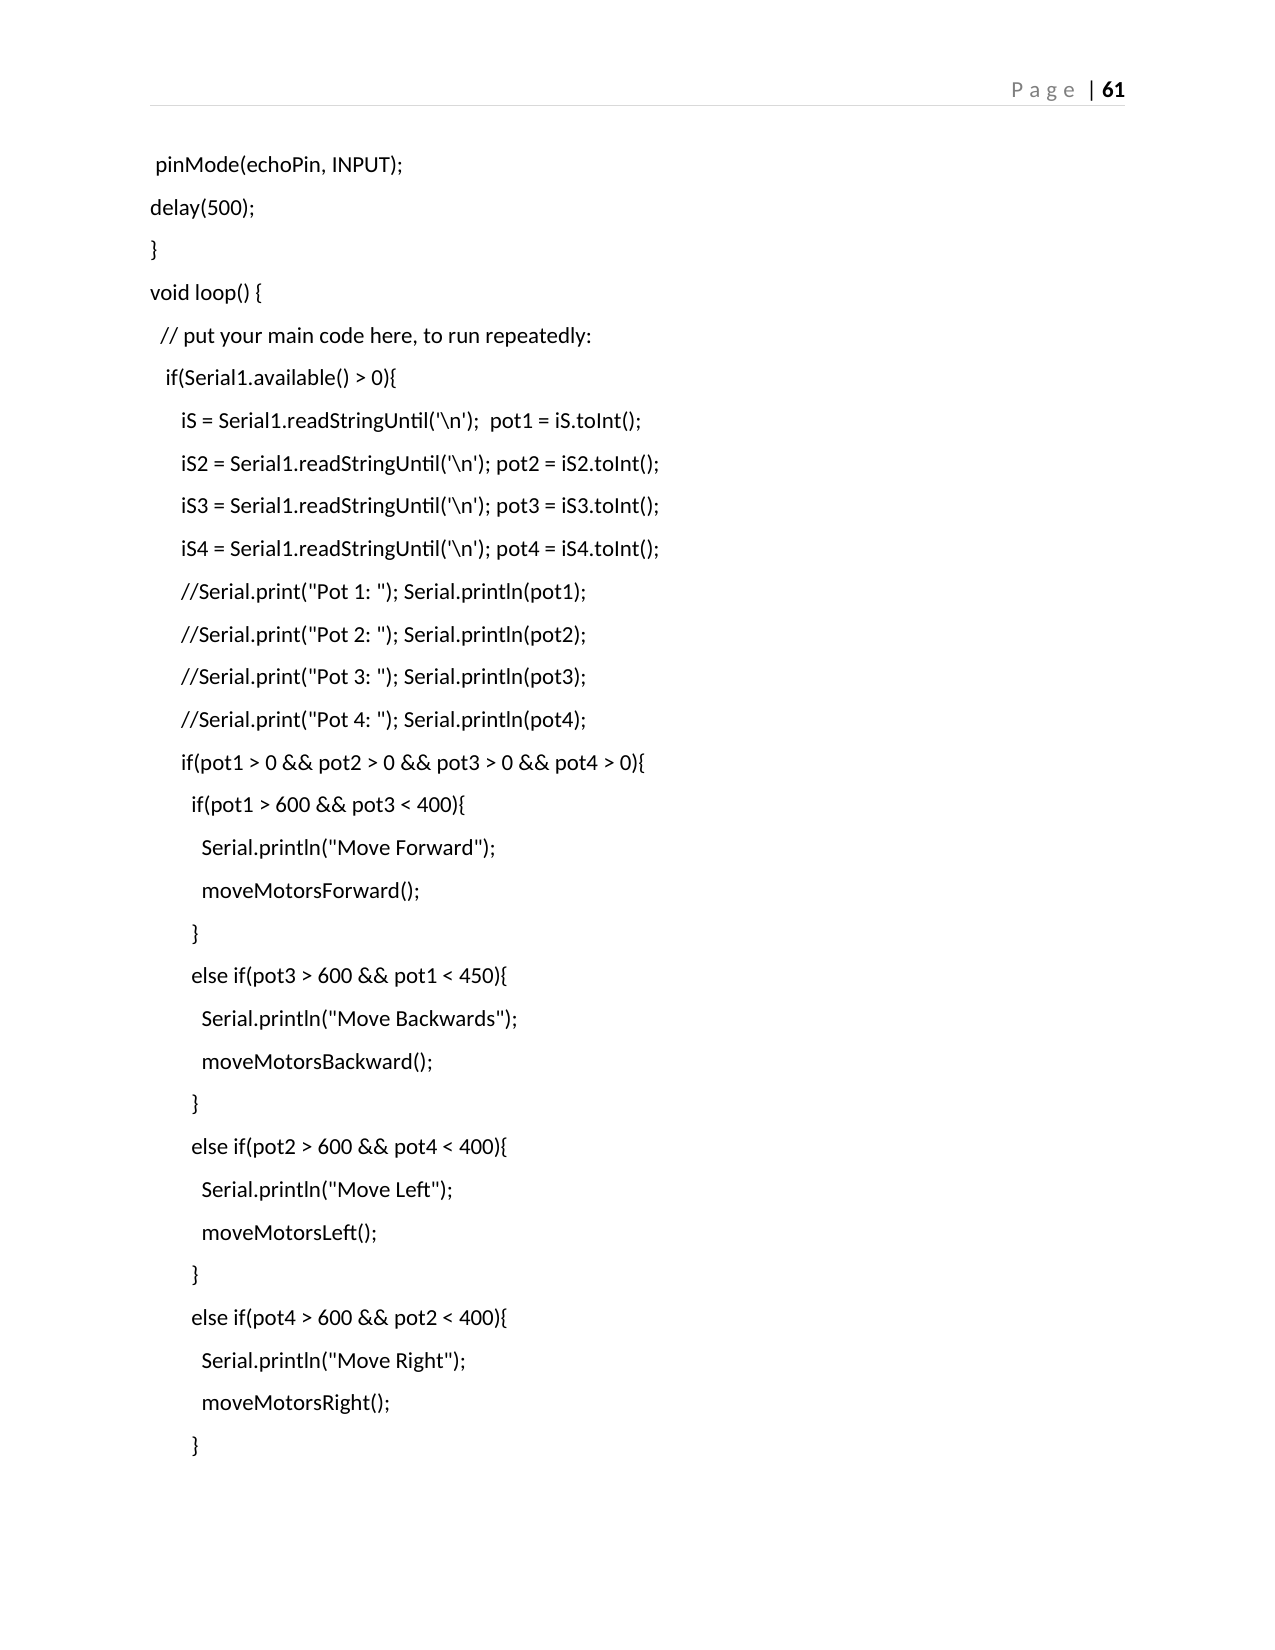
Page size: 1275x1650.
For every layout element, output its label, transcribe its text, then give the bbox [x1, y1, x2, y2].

text iS4 = Serial1.readStringUntil('\n'); pot4 = iS4.toInt(); [150, 534, 1125, 562]
text //Serial.print("Pot 1: "); Serial.println(pot1); [150, 577, 1125, 605]
text if(pot1 > 600 && pot3 < 400){ [150, 791, 1125, 819]
text moveMotorsLeft(); [150, 1218, 1125, 1246]
text } [150, 919, 1125, 947]
text } [150, 1431, 1125, 1459]
text //Serial.print("Pot 2: "); Serial.println(pot2); [150, 620, 1125, 648]
text delay(500); [150, 193, 1125, 221]
text Serial.println("Move Forward"); [150, 833, 1125, 861]
text } [150, 235, 1125, 263]
text else if(pot2 > 600 && pot4 < 400){ [150, 1132, 1125, 1160]
text } [150, 1089, 1125, 1118]
text if(Serial1.available() > 0){ [150, 363, 1125, 392]
text moveMotorsForward(); [150, 876, 1125, 904]
text pinMode(echoPin, INPUT); [150, 150, 1125, 178]
text Serial.println("Move Backwards"); [150, 1004, 1125, 1032]
text Serial.println("Move Left"); [150, 1175, 1125, 1203]
text Serial.println("Move Right"); [150, 1346, 1125, 1374]
text //Serial.print("Pot 4: "); Serial.println(pot4); [150, 705, 1125, 733]
text else if(pot3 > 600 && pot1 < 450){ [150, 961, 1125, 989]
text iS = Serial1.readStringUntil('\n'); pot1 = iS.toInt(); [150, 406, 1125, 434]
text moveMotorsRight(); [150, 1388, 1125, 1417]
text iS2 = Serial1.readStringUntil('\n'); pot2 = iS2.toInt(); [150, 449, 1125, 477]
text } [150, 1260, 1125, 1288]
text void loop() { [150, 278, 1125, 306]
text moveMotorsBackward(); [150, 1047, 1125, 1075]
text // put your main code here, to run repeatedly: [150, 321, 1125, 349]
text //Serial.print("Pot 3: "); Serial.println(pot3); [150, 662, 1125, 691]
text if(pot1 > 0 && pot2 > 0 && pot3 > 0 && pot4 > 0){ [150, 748, 1125, 776]
text else if(pot4 > 600 && pot2 < 400){ [150, 1303, 1125, 1331]
text iS3 = Serial1.readStringUntil('\n'); pot3 = iS3.toInt(); [150, 492, 1125, 520]
